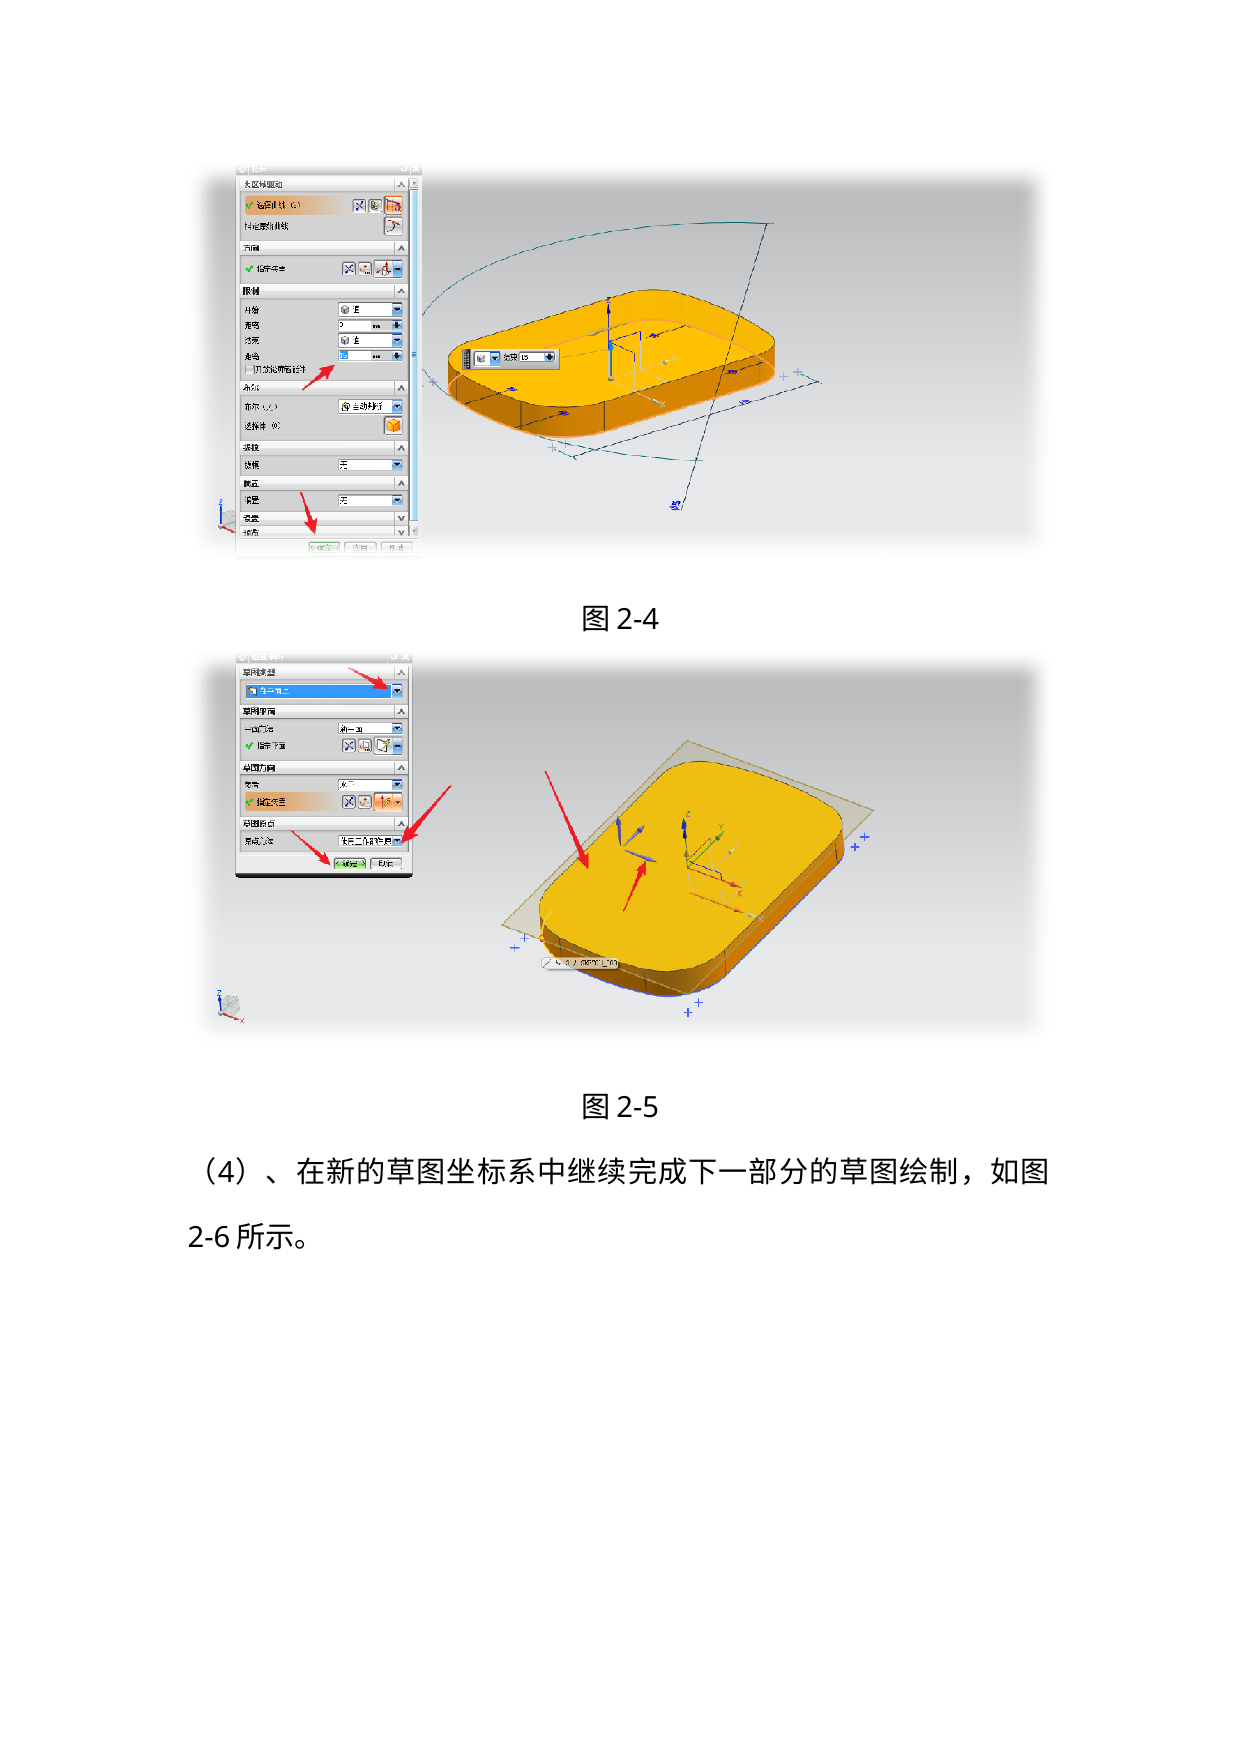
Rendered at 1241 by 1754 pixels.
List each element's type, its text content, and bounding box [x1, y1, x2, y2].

picture [217, 191, 1024, 531]
text 图2-5 [187, 1072, 1053, 1137]
text （4）、在新的草图坐标系中继续完成下一部分的草图绘制，如图2-6所示。 [187, 1137, 1053, 1267]
text 图2-4 [187, 584, 1053, 649]
picture [217, 679, 1024, 1018]
